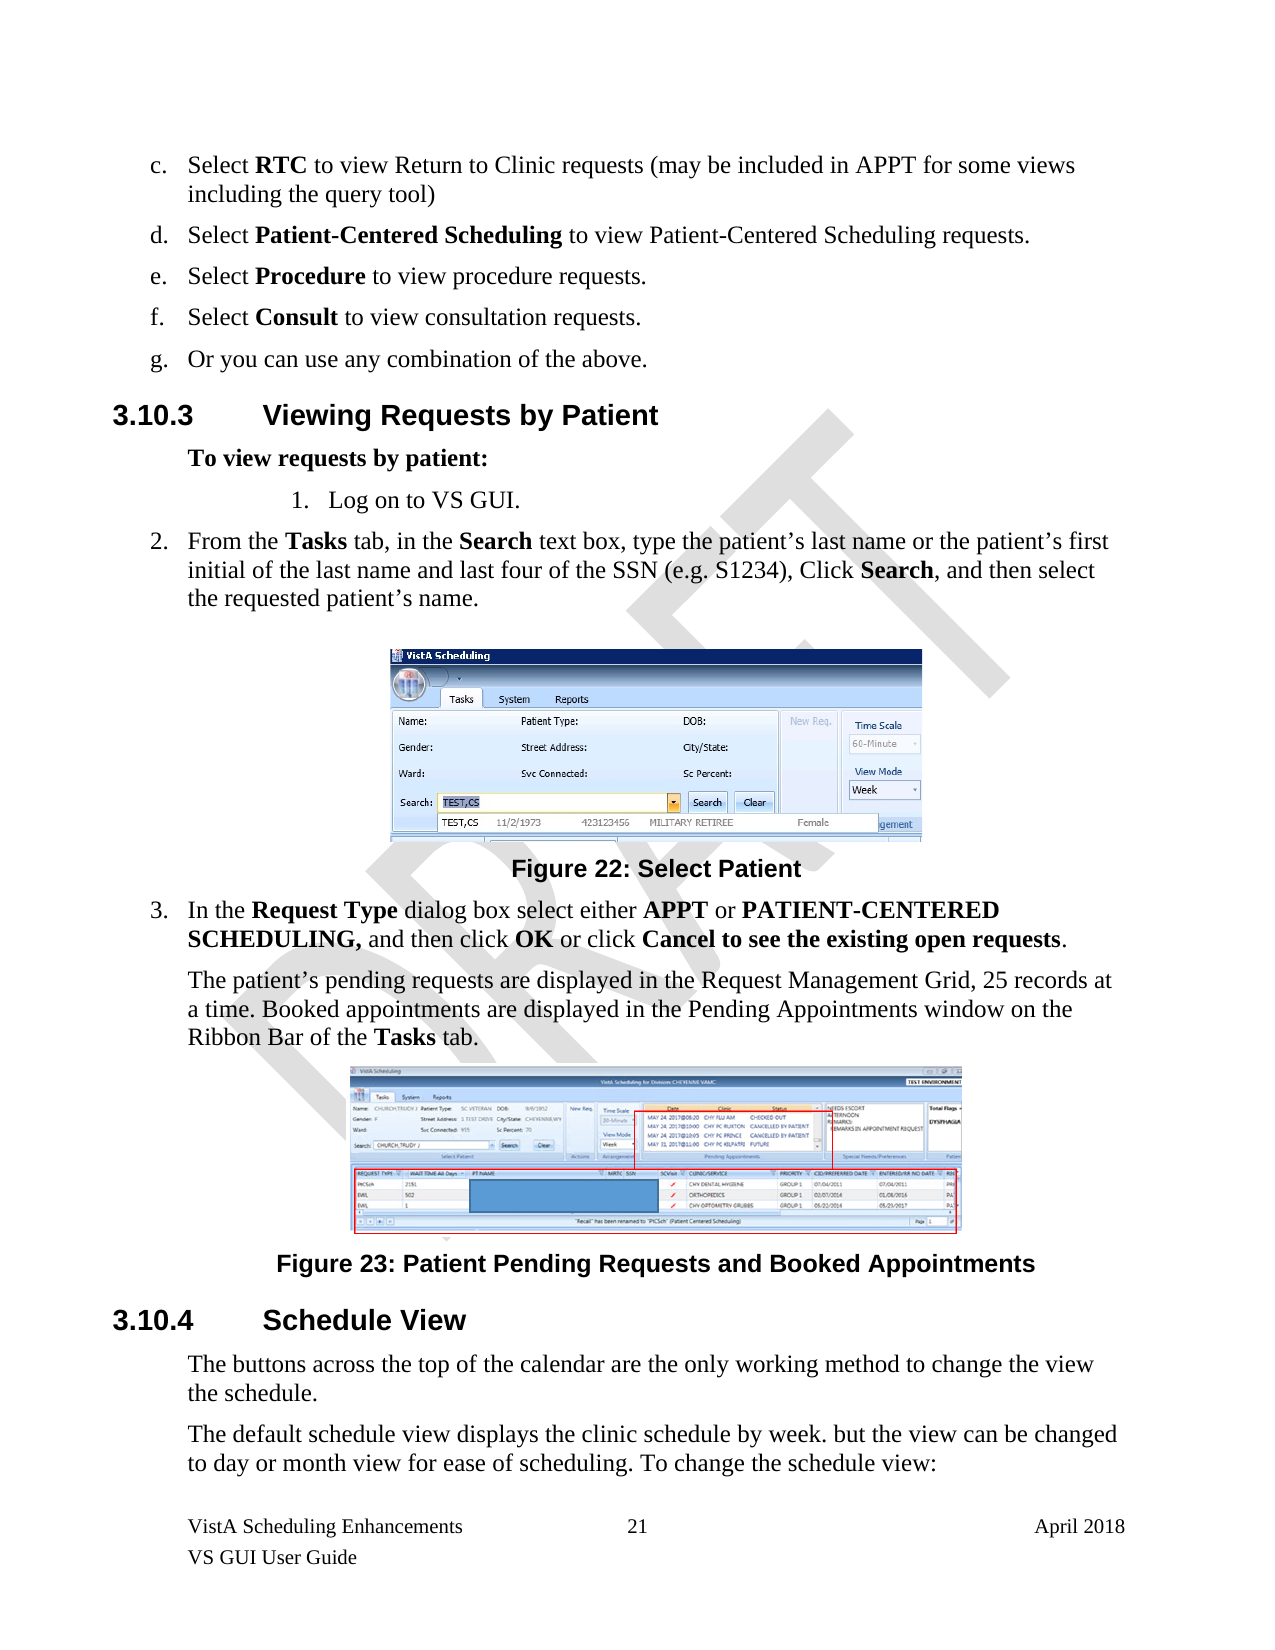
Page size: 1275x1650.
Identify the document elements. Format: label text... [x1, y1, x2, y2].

text Select Consult to view consultation requests. [150, 302, 1125, 331]
text Or you can use any combination of the above. [150, 344, 1125, 372]
text The default schedule view displays the clinic schedule by week. but the view can be changed to day or month view for ease of scheduling. To change the schedule view: [187, 1419, 1125, 1477]
list Log on to VS GUI. [291, 485, 1125, 513]
text Select Patient-Centered Scheduling to view Patient-Centered Scheduling requests. [150, 220, 1125, 249]
text Select RTC to view Return to Clinic requests (may be included in APPT for some views including the query tool) [150, 150, 1125, 207]
text To view requests by patient: [187, 443, 1125, 472]
text Figure 23: Patient Pending Requests and Booked Appointments [187, 1249, 1125, 1278]
text From the Tasks tab, in the Search text box, type the patient’s last name or the patient’s first initial of the last name and last four of the SSN (e.g. S1234), Click Search, and then select the requested patient’s name. [150, 526, 1125, 612]
subtitle Viewing Requests by Patient [112, 397, 1125, 431]
text The buttons across the top of the calendar are the only working method to change the view the schedule. [187, 1349, 1125, 1407]
text Figure 22: Select Patient [187, 854, 1125, 882]
subtitle Schedule View [112, 1303, 1125, 1337]
text Select Procedure to view procedure requests. [150, 261, 1125, 290]
picture [346, 1063, 965, 1237]
text The patient’s pending requests are displayed in the Request Management Grid, 25 records at a time. Booked appointments are displayed in the Pending Appointments window on the Ribbon Bar of the Tasks tab. [187, 965, 1125, 1051]
picture [390, 649, 923, 842]
text In the Request Type dialog box select either APPT or PATIENT-CENTERED SCHEDULING, and then click OK or click Cancel to see the existing open requests. [150, 895, 1125, 952]
